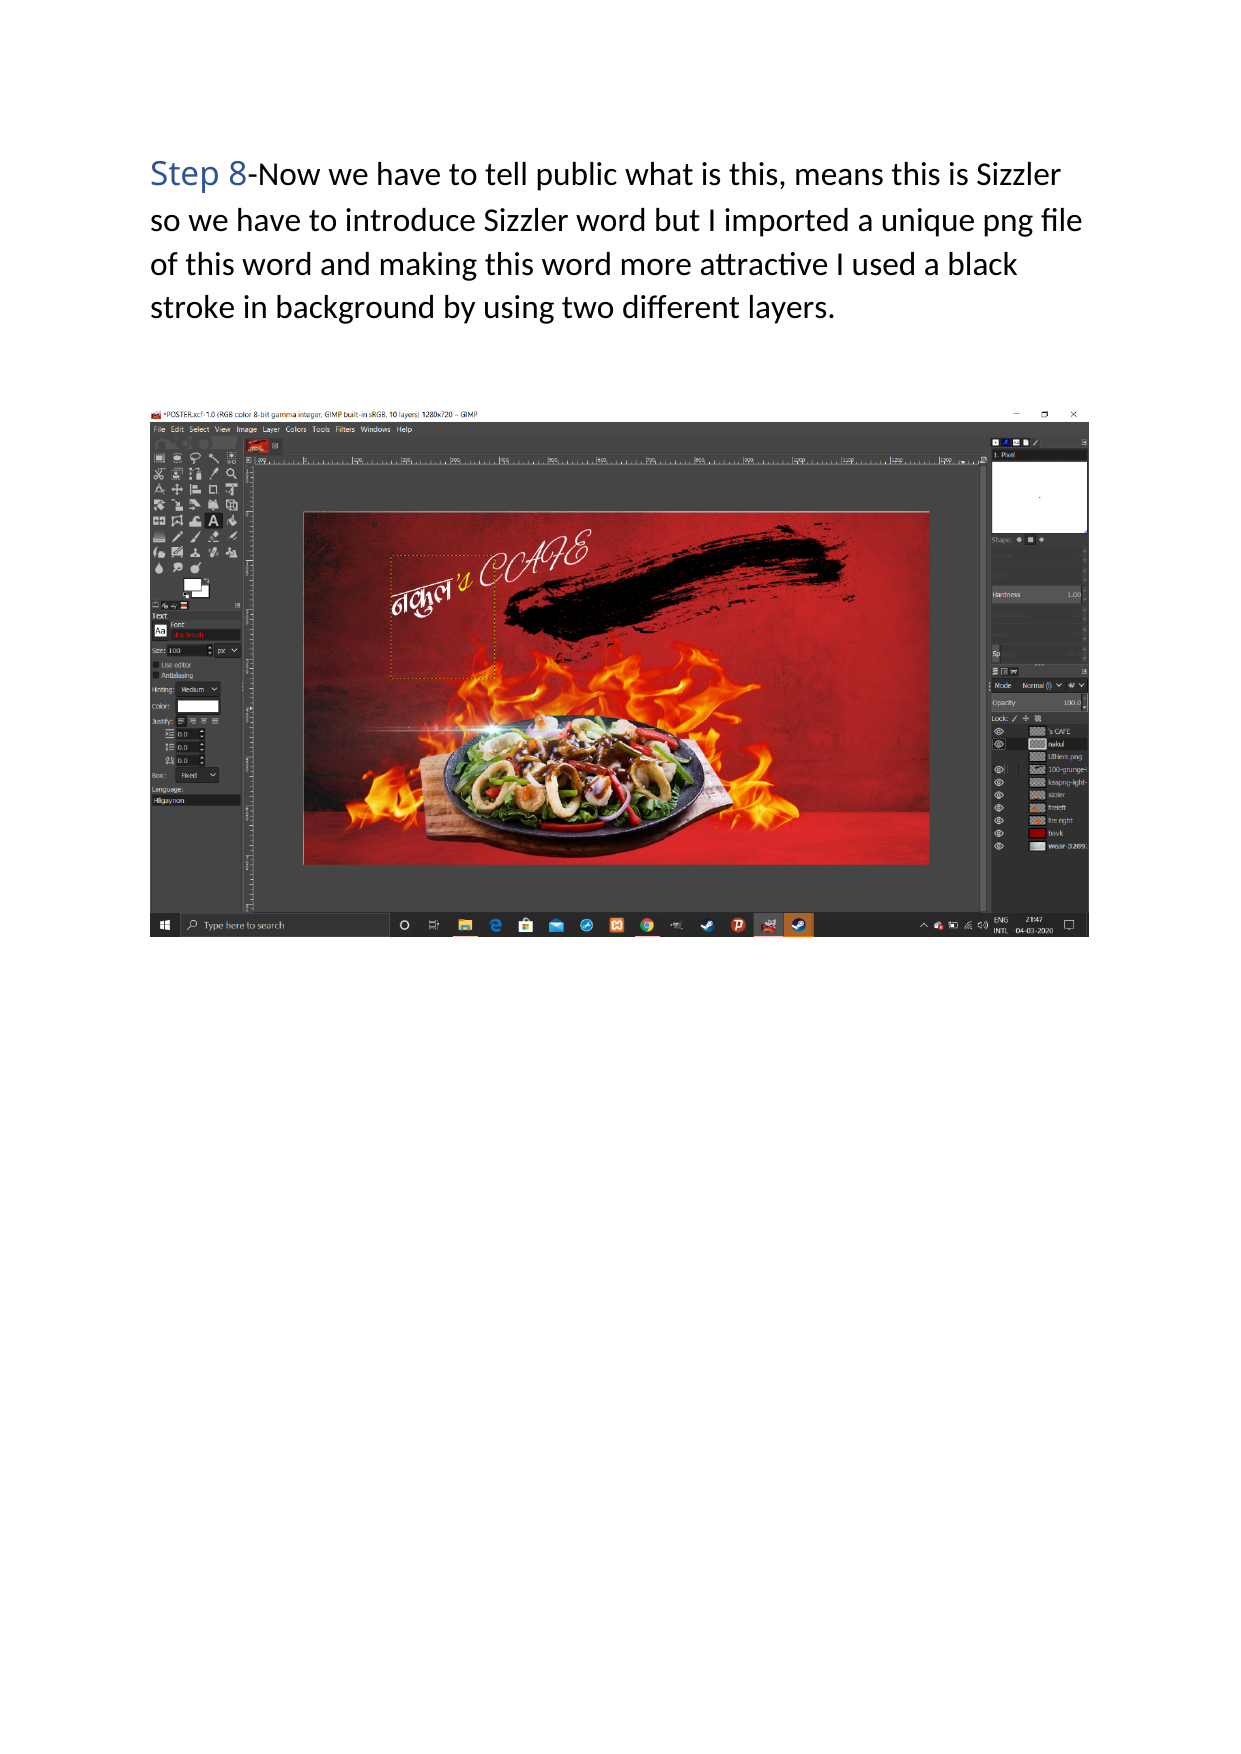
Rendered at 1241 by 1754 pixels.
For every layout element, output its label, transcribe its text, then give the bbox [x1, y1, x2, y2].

picture [150, 407, 1089, 937]
text Step 8-Now we have to tell public what is this, means this is Sizzler so we have to introduce Sizzler word but I imported a unique png file of this word and making this word more attractive I used a black stroke in background by using two different layers. [150, 150, 1090, 327]
